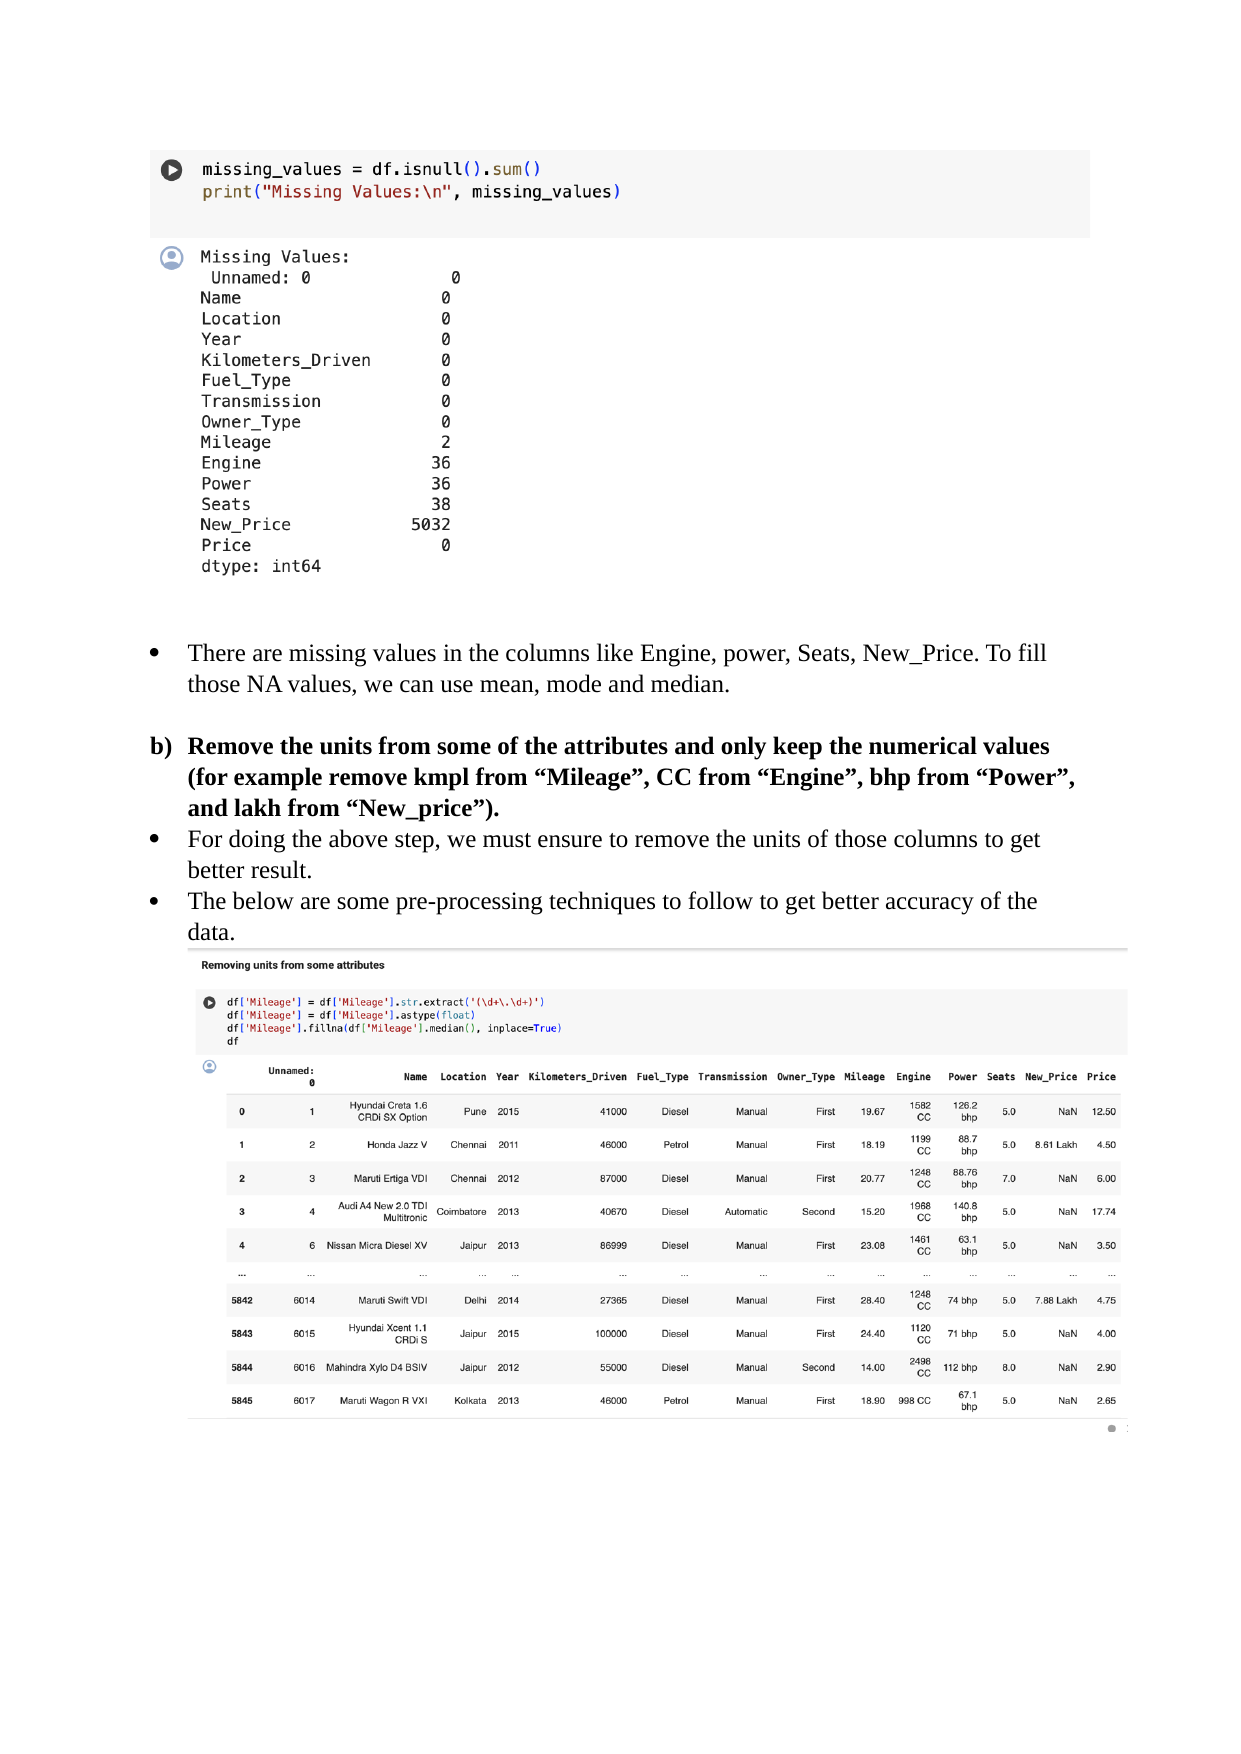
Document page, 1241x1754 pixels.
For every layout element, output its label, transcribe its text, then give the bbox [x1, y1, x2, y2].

list Remove the units from some of the attributes and only keep the numerical values (for example remove kmpl from “Mileage”, CC from “Engine”, bhp from “Power”, and lakh from “New_price”). [150, 731, 1090, 822]
list There are missing values in the columns like Engine, power, Seats, New_Price. To fill those NA values, we can use mean, mode and median. [150, 638, 1090, 698]
picture [187, 948, 1128, 1432]
picture [150, 150, 1091, 619]
list For doing the above step, we must ensure to remove the units of those columns to get better result. [150, 824, 1090, 884]
